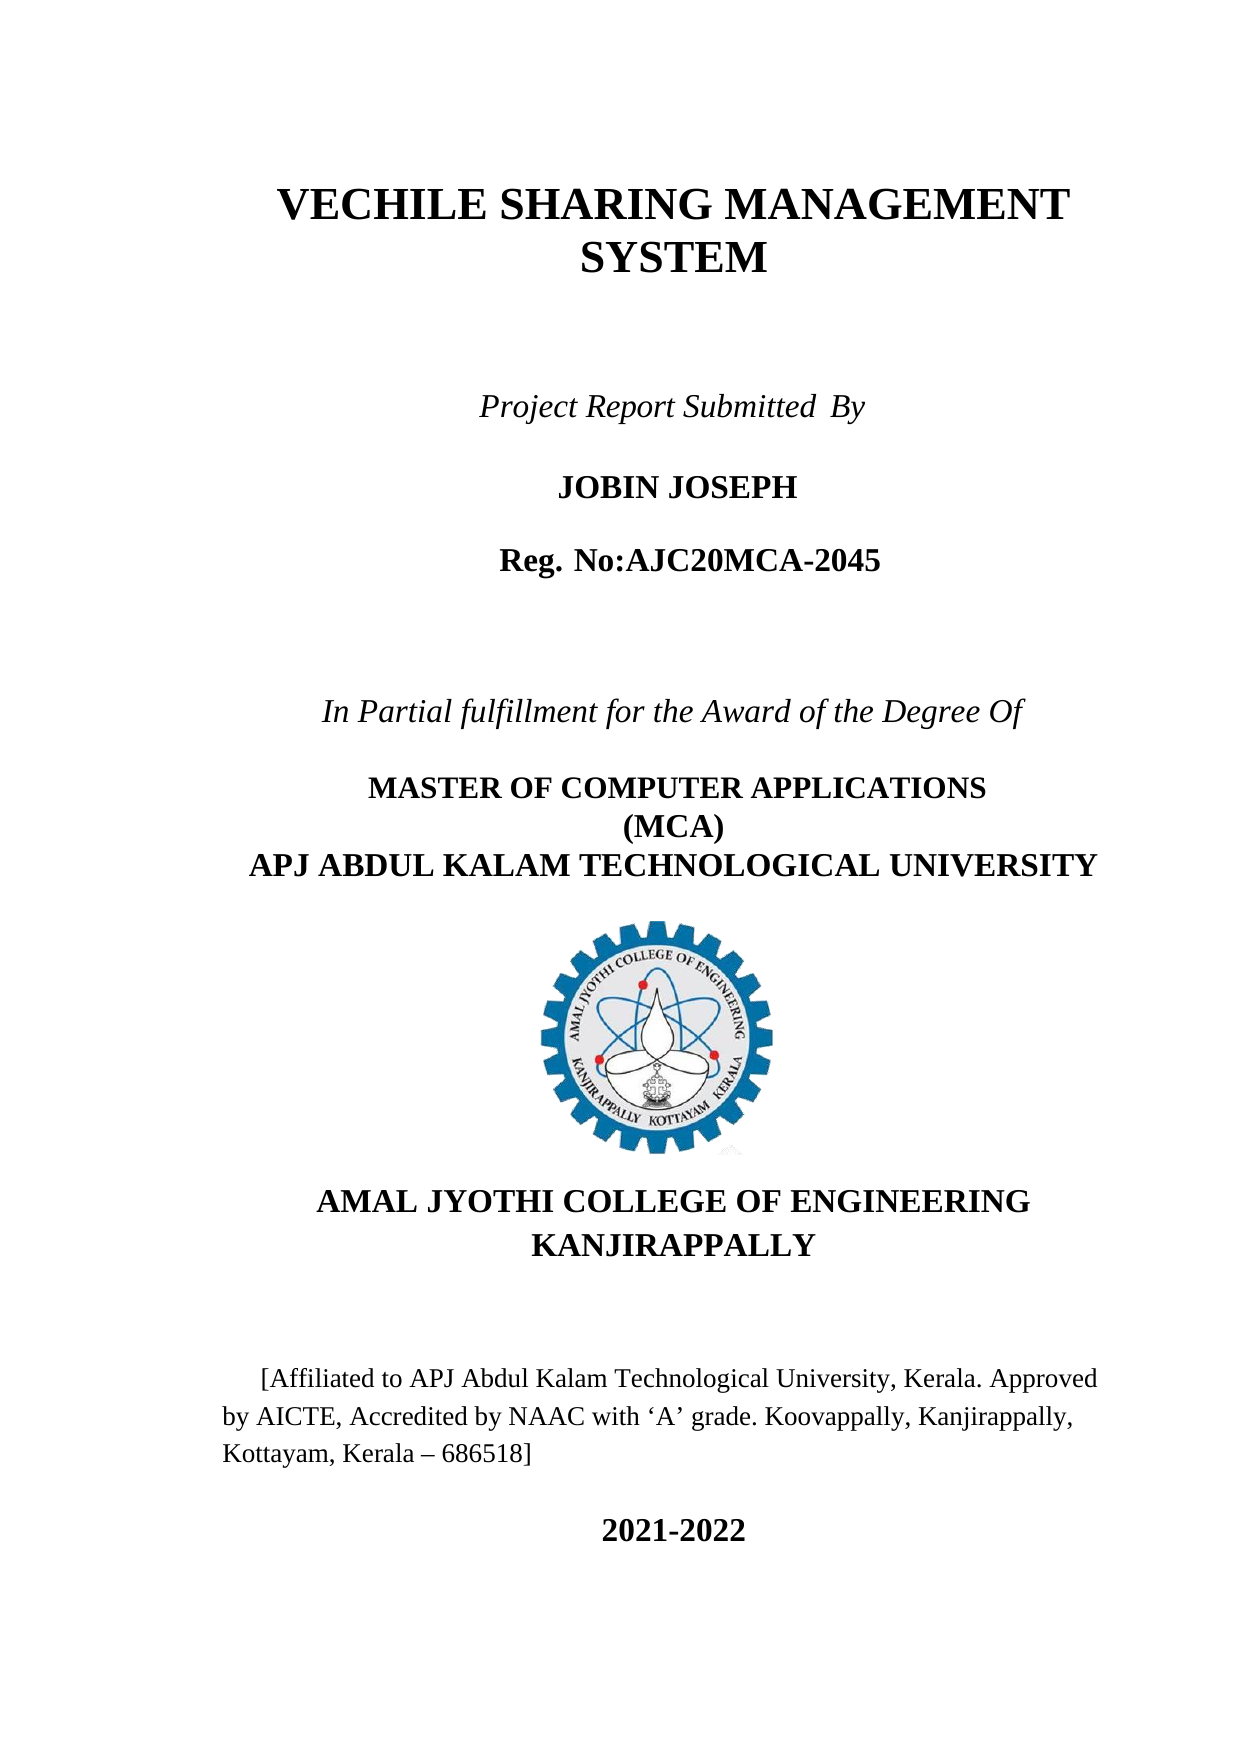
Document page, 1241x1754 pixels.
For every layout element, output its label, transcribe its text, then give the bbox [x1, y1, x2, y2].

subtitle JOBIN JOSEPH [222, 468, 1125, 506]
text VECHILE SHARING MANAGEMENT SYSTEM [245, 177, 1103, 282]
subtitle Reg. No:AJC20MCA-2045 [222, 540, 1125, 578]
subtitle 2021-2022 [222, 1510, 1125, 1548]
text In Partial fulfillment for the Award of the Degree Of [222, 692, 1125, 730]
text [Affiliated to APJ Abdul Kalam Technological University, Kerala. Approved by AICTE, Accredited by NAAC with ‘A’ grade. Koovappally, Kanjirappally, Kottayam, Kerala – 686518] [222, 1362, 1125, 1468]
picture [720, 962, 728, 968]
subtitle (MCA) [222, 806, 1125, 844]
text MASTER OF COMPUTER APPLICATIONS [222, 769, 1125, 805]
text APJ ABDUL KALAM TECHNOLOGICAL UNIVERSITY [222, 845, 1125, 883]
text AMAL JYOTHI COLLEGE OF ENGINEERING KANJIRAPPALLY [222, 942, 1125, 1264]
text Project Report Submitted By [222, 386, 1125, 425]
picture [540, 921, 773, 1155]
